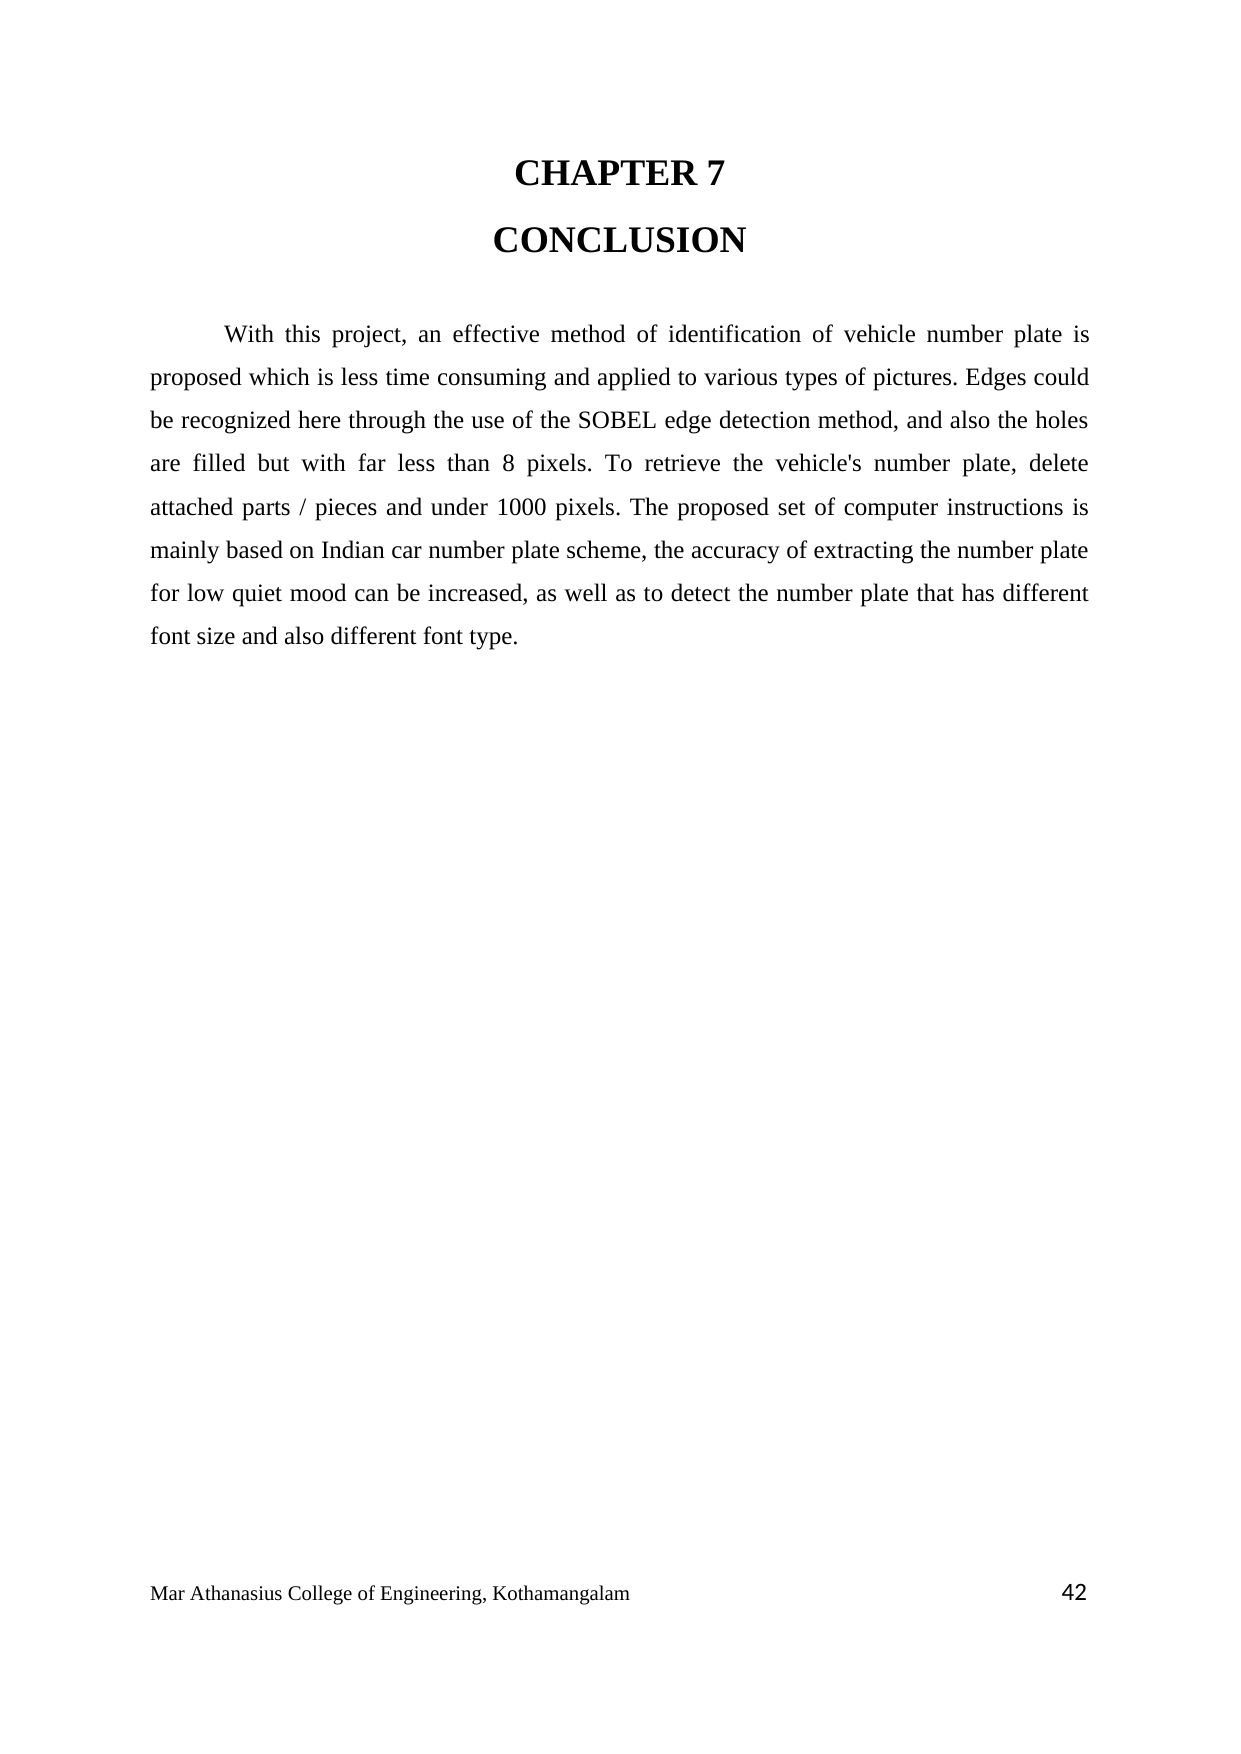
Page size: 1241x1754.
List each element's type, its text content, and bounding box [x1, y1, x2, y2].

text CHAPTER 7 [149, 150, 1090, 193]
subtitle With this project, an effective method of identification of vehicle number plate is proposed which is less time consuming and applied to various types of pictures. Edges could be recognized here through the use of the SOBEL edge detection method, and also the holes are filled but with far less than 8 pixels. To retrieve the vehicle's number plate, delete attached parts / pieces and under 1000 pixels. The proposed set of computer instructions is mainly based on Indian car number plate scheme, the accuracy of extracting the number plate for low quiet mood can be increased, as well as to detect the number plate that has different font size and also different font type. [150, 319, 1090, 650]
text CONCLUSION [149, 217, 1090, 261]
